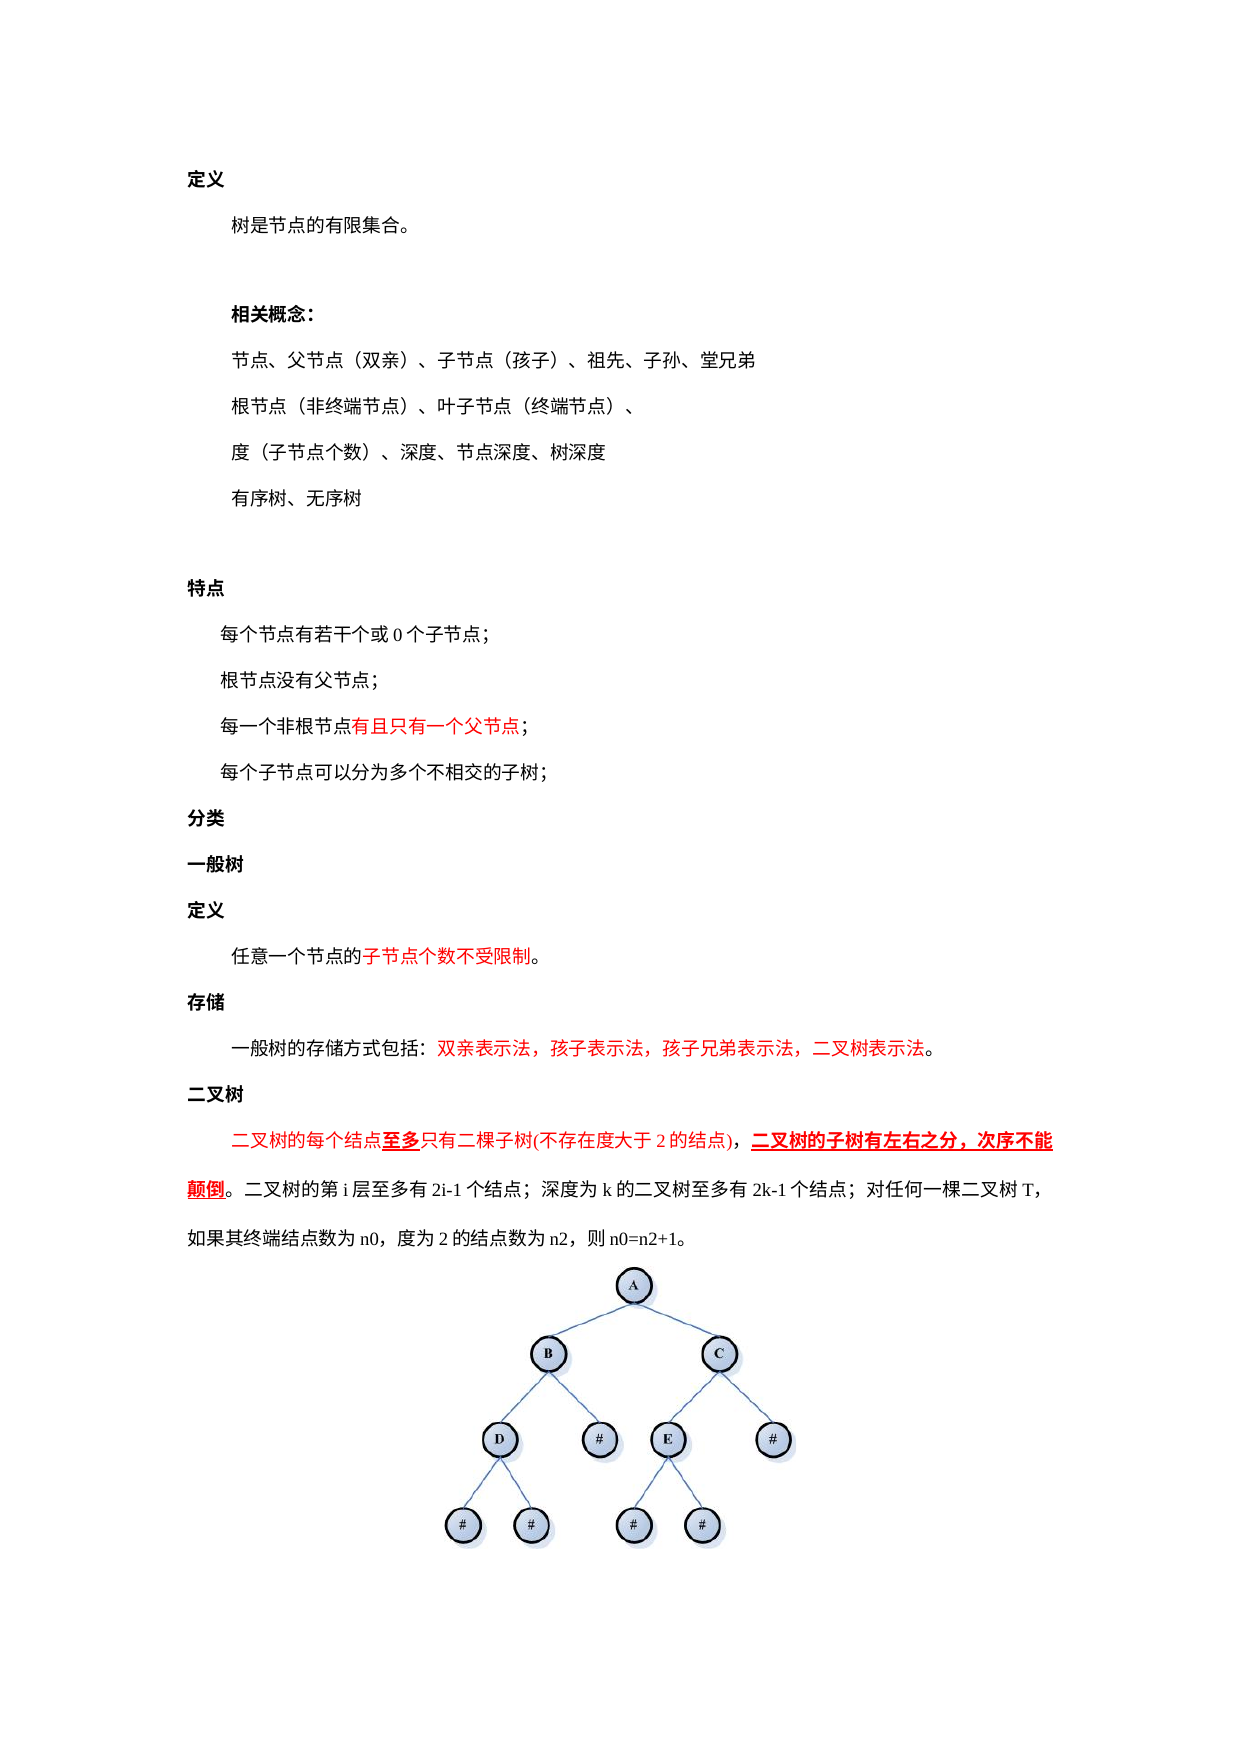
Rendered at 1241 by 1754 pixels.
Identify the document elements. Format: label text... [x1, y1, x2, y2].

subtitle 特点 [187, 571, 1053, 603]
text 任意一个节点的子节点个数不受限制。 [187, 939, 1053, 972]
text 二叉树的每个结点至多只有二棵子树(不存在度大于2的结点)，二叉树的子树有左右之分，次序不能颠倒。二叉树的第i层至多有2i-1个结点；深度为k的二叉树至多有2k-1个结点；对任何一棵二叉树T，如果其终端结点数为n0，度为2的结点数为n2，则n0=n2+1。 [187, 1123, 1053, 1253]
text 每个子节点可以分为多个不相交的子树； [220, 755, 1053, 787]
subtitle 定义 [187, 893, 1053, 926]
subtitle 二叉树 [187, 1077, 1053, 1110]
subtitle 分类 [187, 801, 1053, 833]
text 相关概念： [187, 297, 1053, 330]
subtitle 存储 [187, 985, 1053, 1018]
text 每一个非根节点有且只有一个父节点； [220, 709, 1053, 741]
text 节点、父节点（双亲）、子节点（孩子）、祖先、子孙、堂兄弟 [187, 343, 1053, 376]
text 每个节点有若干个或0个子节点； [220, 617, 1053, 649]
text 有序树、无序树 [187, 481, 1053, 514]
text 根节点（非终端节点）、叶子节点（终端节点）、 [187, 389, 1053, 422]
text 度（子节点个数）、深度、节点深度、树深度 [187, 435, 1053, 468]
text 一般树的存储方式包括：双亲表示法，孩子表示法，孩子兄弟表示法，二叉树表示法。 [187, 1031, 1053, 1064]
subtitle 定义 [187, 162, 1053, 194]
picture [444, 1266, 797, 1549]
subtitle 一般树 [187, 847, 1053, 879]
text 根节点没有父节点； [220, 663, 1053, 695]
text 树是节点的有限集合。 [187, 208, 1053, 241]
